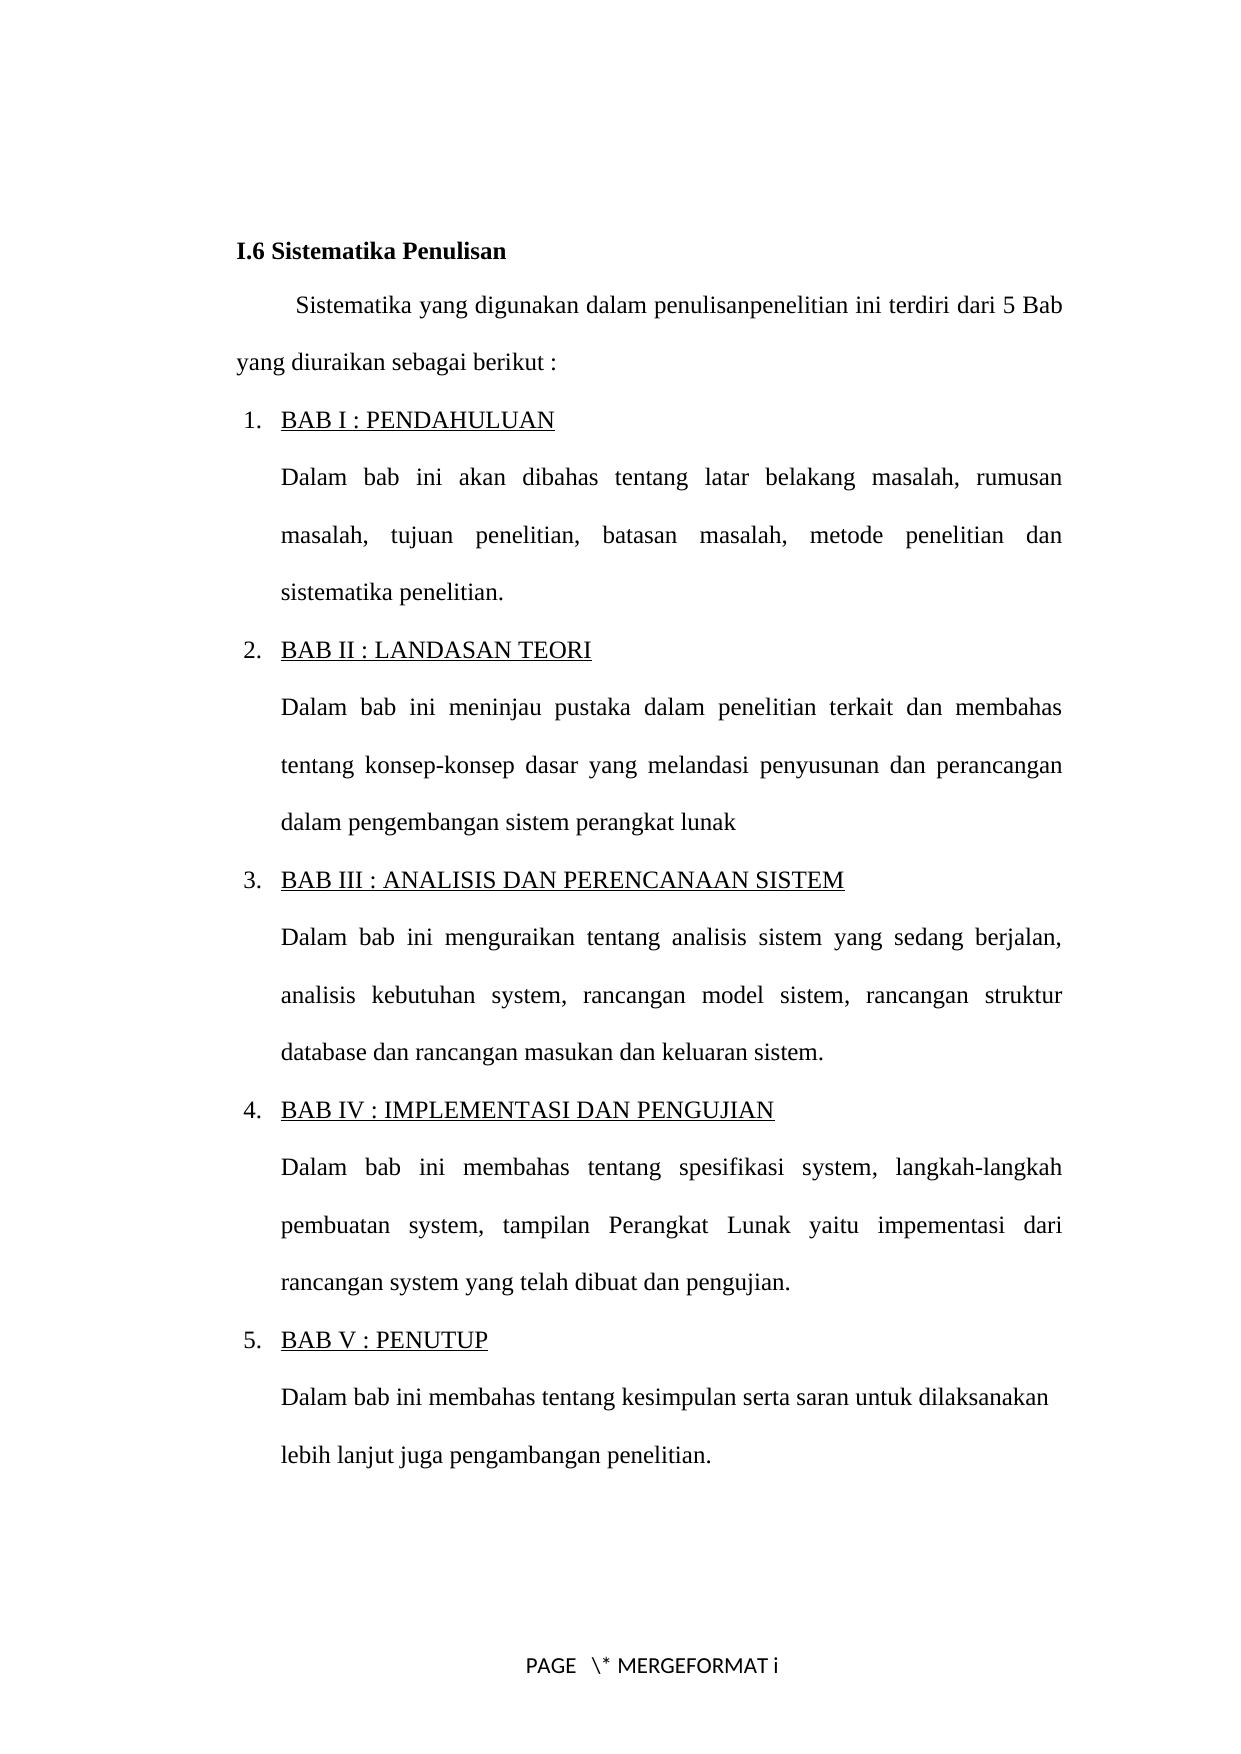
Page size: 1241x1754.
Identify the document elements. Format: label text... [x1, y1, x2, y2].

list Dalam bab ini menguraikan tentang analisis sistem yang sedang berjalan, analisis kebutuhan system, rancangan model sistem, rancangan struktur database dan rancangan masukan dan keluaran sistem. [281, 922, 1063, 1066]
list BAB I : PENDAHULUAN [243, 405, 1063, 434]
list BAB V : PENUTUP [243, 1325, 1063, 1354]
list BAB IV : IMPLEMENTASI DAN PENGUJIAN [243, 1095, 1063, 1124]
list Dalam bab ini membahas tentang spesifikasi system, langkah-langkah pembuatan system, tampilan Perangkat Lunak yaitu impementasi dari rancangan system yang telah dibuat dan pengujian. [281, 1152, 1063, 1296]
text Dalam bab ini membahas tentang kesimpulan serta saran untuk dilaksanakan lebih lanjut juga pengambangan penelitian. [281, 1382, 1063, 1469]
list Dalam bab ini akan dibahas tentang latar belakang masalah, rumusan masalah, tujuan penelitian, batasan masalah, metode penelitian dan sistematika penelitian. [281, 462, 1063, 606]
list Dalam bab ini meninjau pustaka dalam penelitian terkait dan membahas tentang konsep-konsep dasar yang melandasi penyusunan dan perancangan dalam pengembangan sistem perangkat lunak [281, 692, 1063, 836]
subtitle Sistematika Penulisan [236, 236, 1063, 265]
text Sistematika yang digunakan dalam penulisanpenelitian ini terdiri dari 5 Bab yang diuraikan sebagai berikut : [236, 290, 1063, 376]
list BAB II : LANDASAN TEORI [243, 635, 1063, 664]
list BAB III : ANALISIS DAN PERENCANAAN SISTEM [243, 865, 1063, 894]
